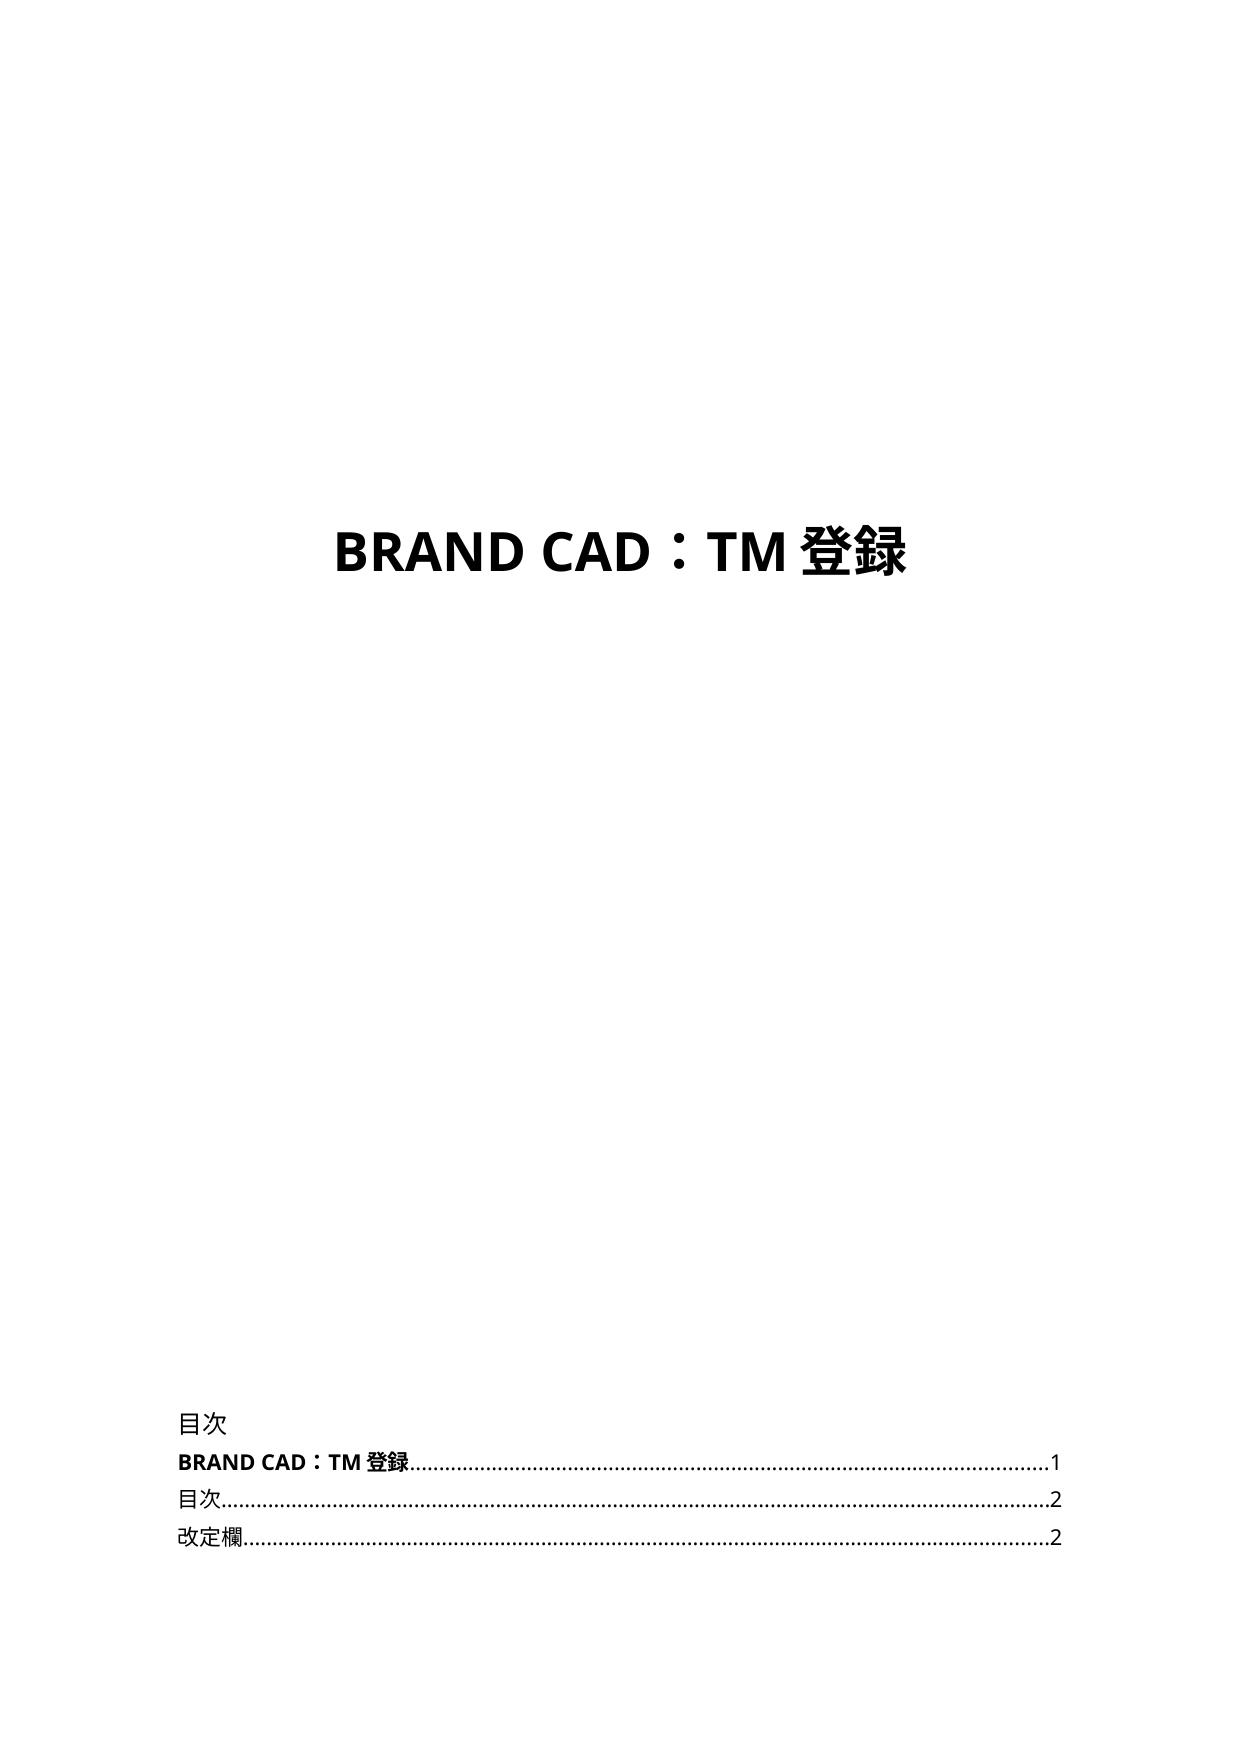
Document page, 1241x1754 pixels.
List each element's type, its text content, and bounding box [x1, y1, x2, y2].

title BRAND CAD：TM登録 [177, 492, 1063, 604]
